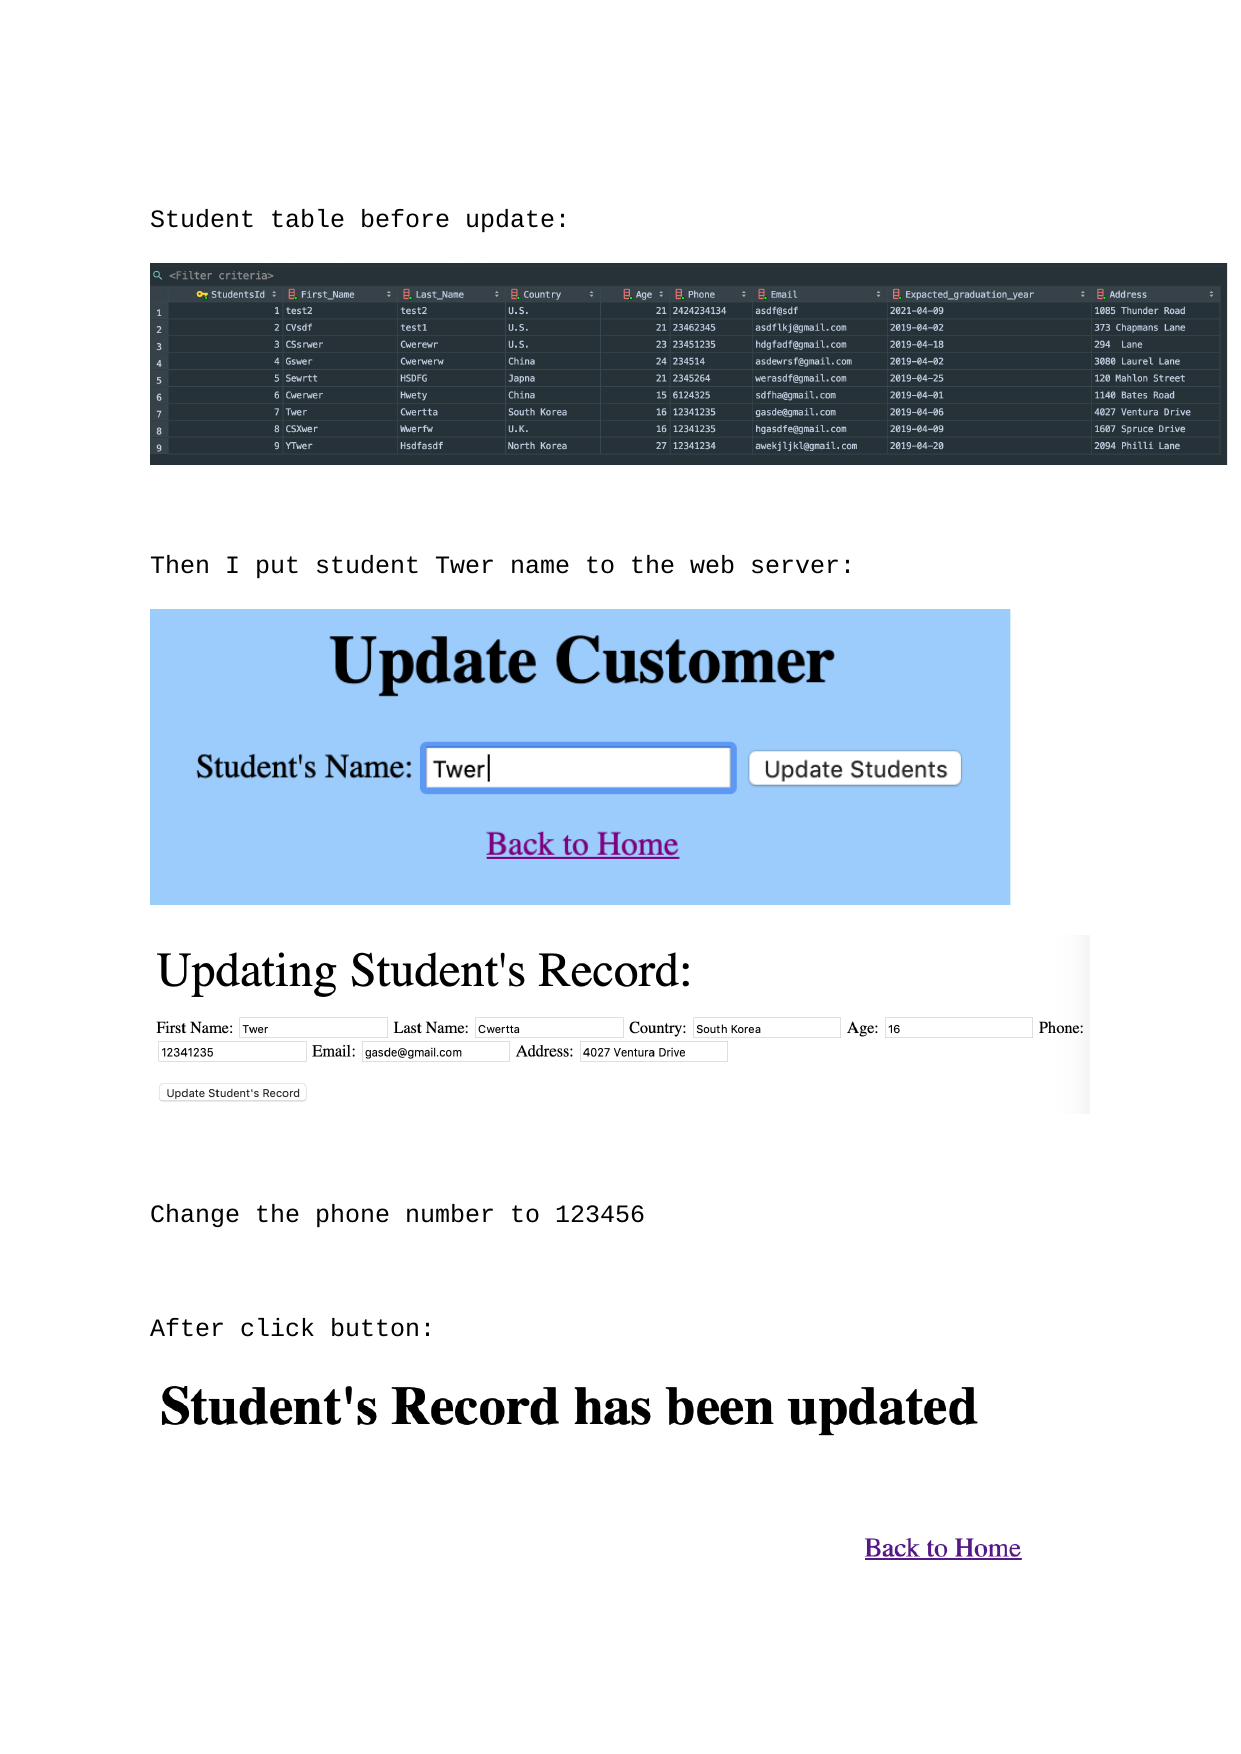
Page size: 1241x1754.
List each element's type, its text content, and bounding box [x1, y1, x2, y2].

picture [150, 1372, 1090, 1586]
picture [150, 609, 1011, 905]
picture [150, 263, 1228, 465]
text Change the phone number to 123456 [150, 1202, 1090, 1230]
text After click button: [150, 1315, 1090, 1344]
picture [150, 935, 1090, 1114]
text Then I put student Twer name to the web server: [150, 552, 1090, 581]
text Student table before update: [150, 207, 1090, 235]
